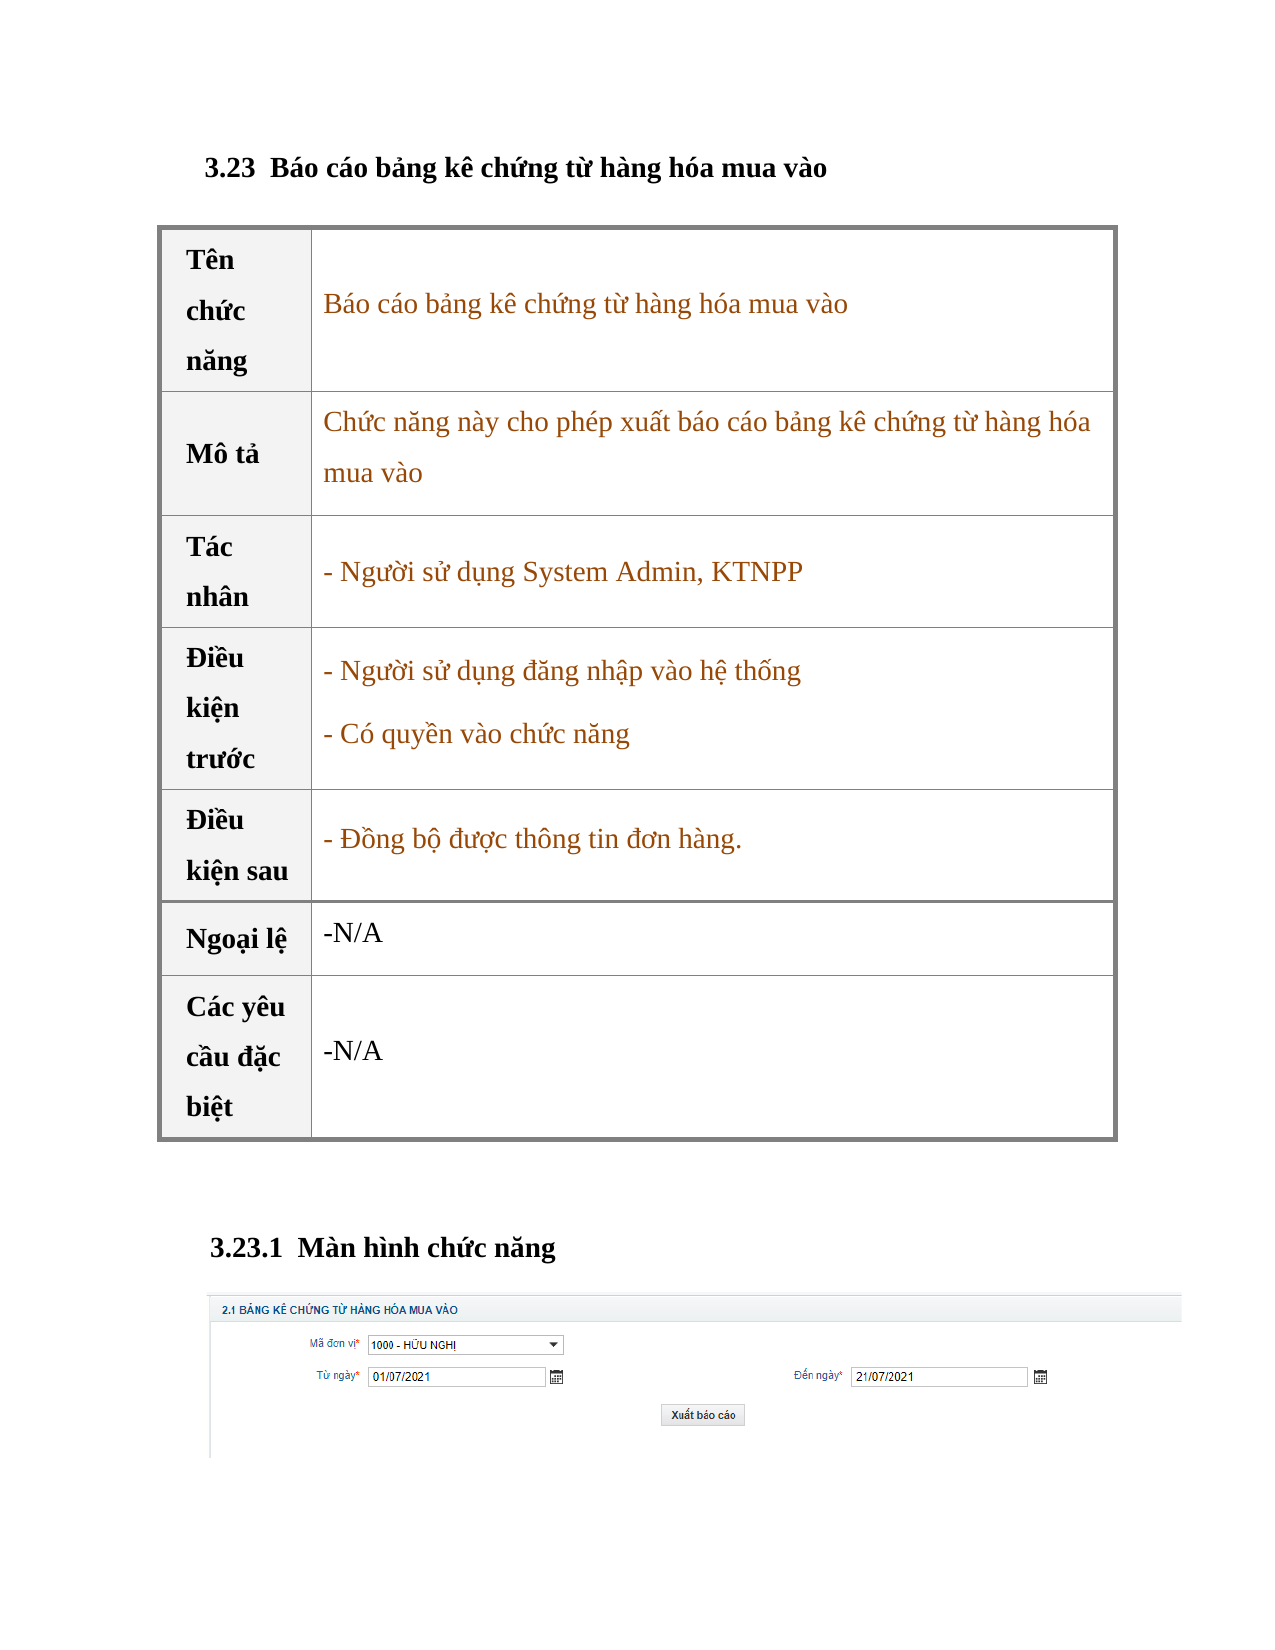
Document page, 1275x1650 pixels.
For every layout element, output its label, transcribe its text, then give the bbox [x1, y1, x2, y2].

table_cell - Đồng bộ được thông tin đơn hàng. [312, 790, 1113, 900]
subtitle 3.23 Báo cáo bảng kê chứng từ hàng hóa mua vào [204, 150, 1125, 183]
table_cell - Người sử dụng đăng nhập vào hệ thống - Có quyền vào chức năng [312, 628, 1113, 789]
table_cell Các yêu cầu đặc biệt [162, 976, 311, 1137]
table_cell Chức năng này cho phép xuất báo cáo bảng kê chứng từ hàng hóa mua vào [312, 392, 1113, 515]
table_cell Ngoại lệ [162, 903, 311, 975]
table_cell Tác nhân [162, 516, 311, 627]
table_cell - Người sử dụng System Admin, KTNPP [312, 516, 1113, 627]
table_cell -N/A [312, 976, 1113, 1137]
table_header Báo cáo bảng kê chứng từ hàng hóa mua vào [312, 230, 1113, 391]
table_cell Điều kiện sau [162, 790, 311, 900]
table_cell Mô tả [162, 392, 311, 515]
picture [206, 1292, 1182, 1458]
table_cell Điều kiện trước [162, 628, 311, 789]
subtitle 3.23.1 Màn hình chức năng [210, 1230, 1125, 1263]
table_header Tên chức năng [162, 230, 311, 391]
table_cell -N/A [312, 903, 1113, 975]
